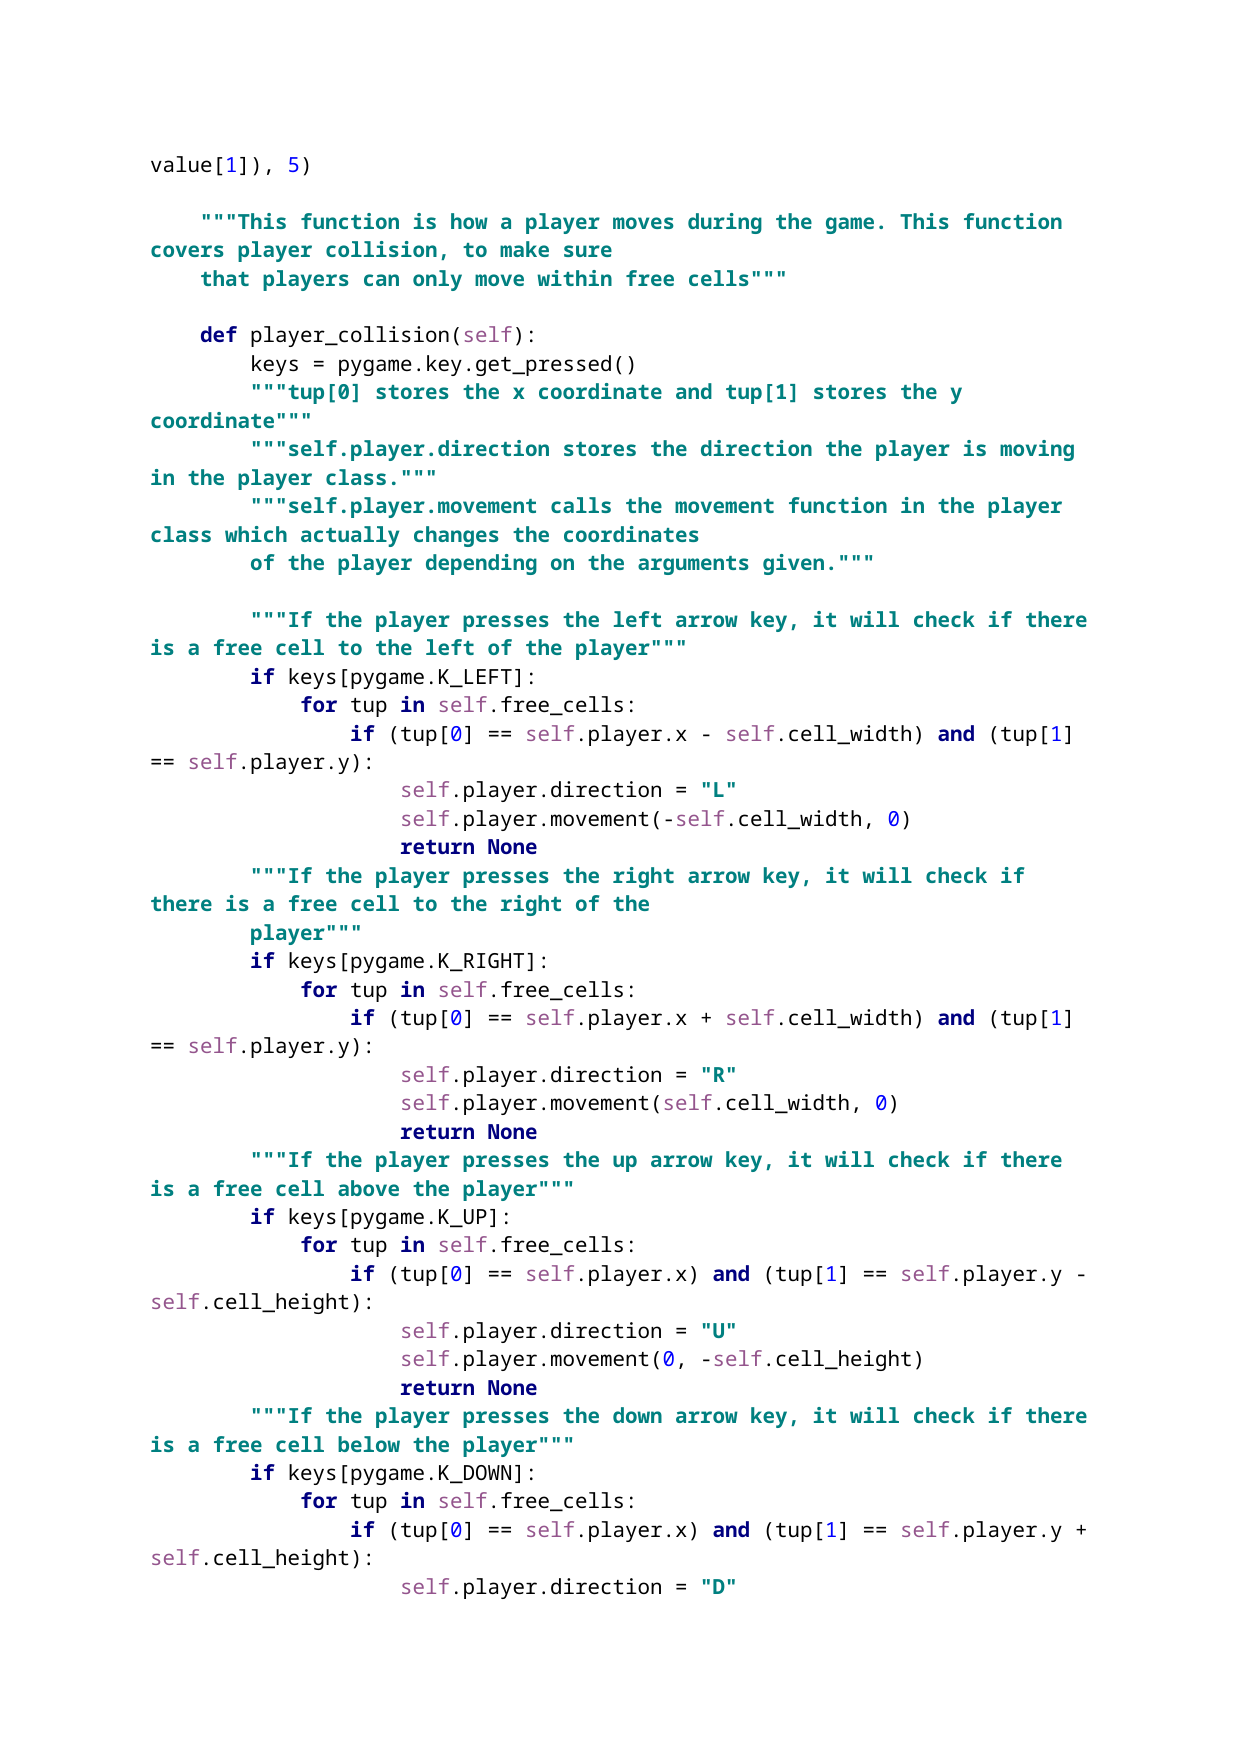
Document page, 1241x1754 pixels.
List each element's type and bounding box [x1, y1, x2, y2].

text [150, 150, 1090, 1600]
